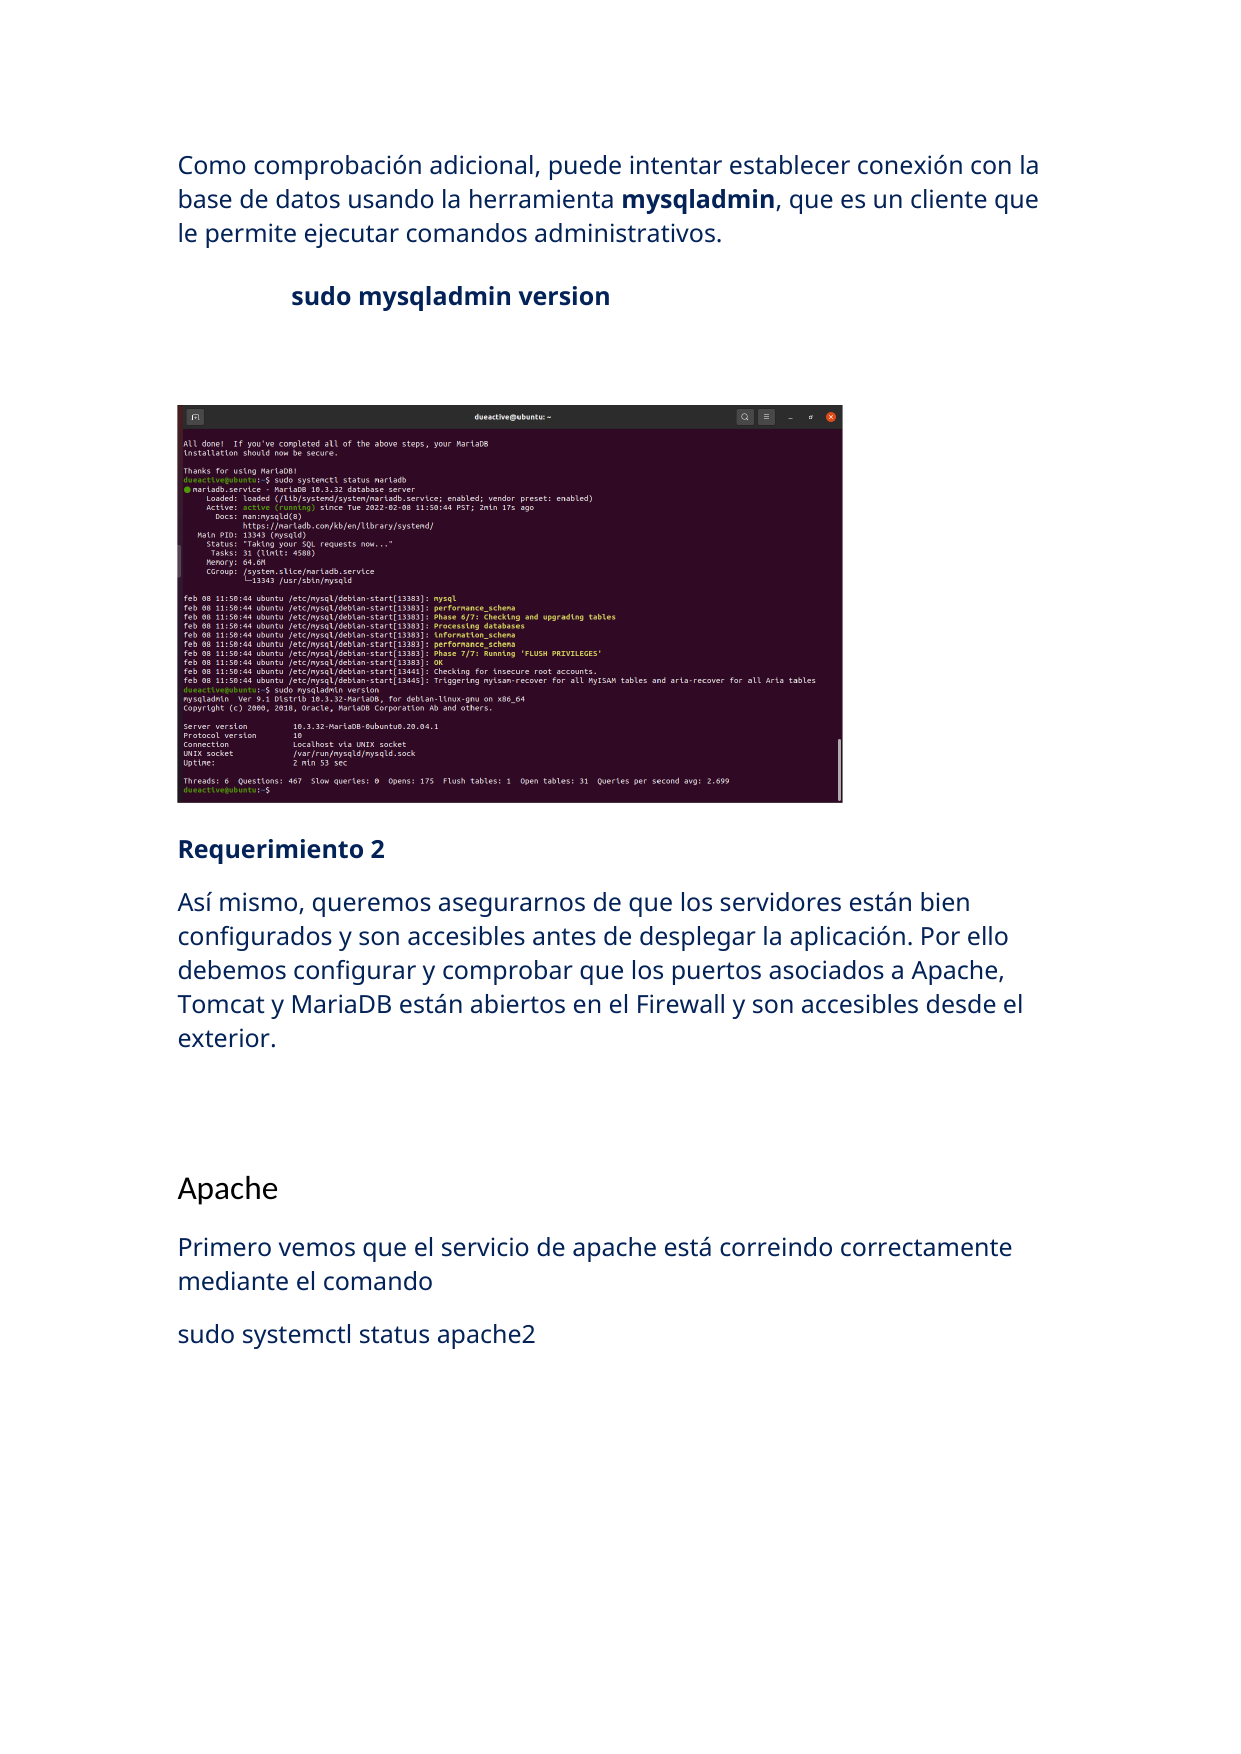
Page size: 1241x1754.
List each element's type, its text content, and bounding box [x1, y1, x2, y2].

text Apache [177, 1167, 1063, 1208]
text Como comprobación adicional, puede intentar establecer conexión con la base de datos usando la herramienta mysqladmin, que es un cliente que le permite ejecutar comandos administrativos. [177, 148, 1063, 250]
text Requerimiento 2 [177, 832, 1063, 866]
text sudo systemctl status apache2 [177, 1317, 1063, 1351]
text Así mismo, queremos asegurarnos de que los servidores están bien configurados y son accesibles antes de desplegar la aplicación. Por ello debemos configurar y comprobar que los puertos asociados a Apache, Tomcat y MariaDB están abiertos en el Firewall y son accesibles desde el exterior. [177, 884, 1063, 1055]
text Primero vemos que el servicio de apache está correindo correctamente mediante el comando [177, 1230, 1063, 1298]
picture [177, 405, 843, 803]
text sudo mysqladmin version [291, 279, 1063, 313]
